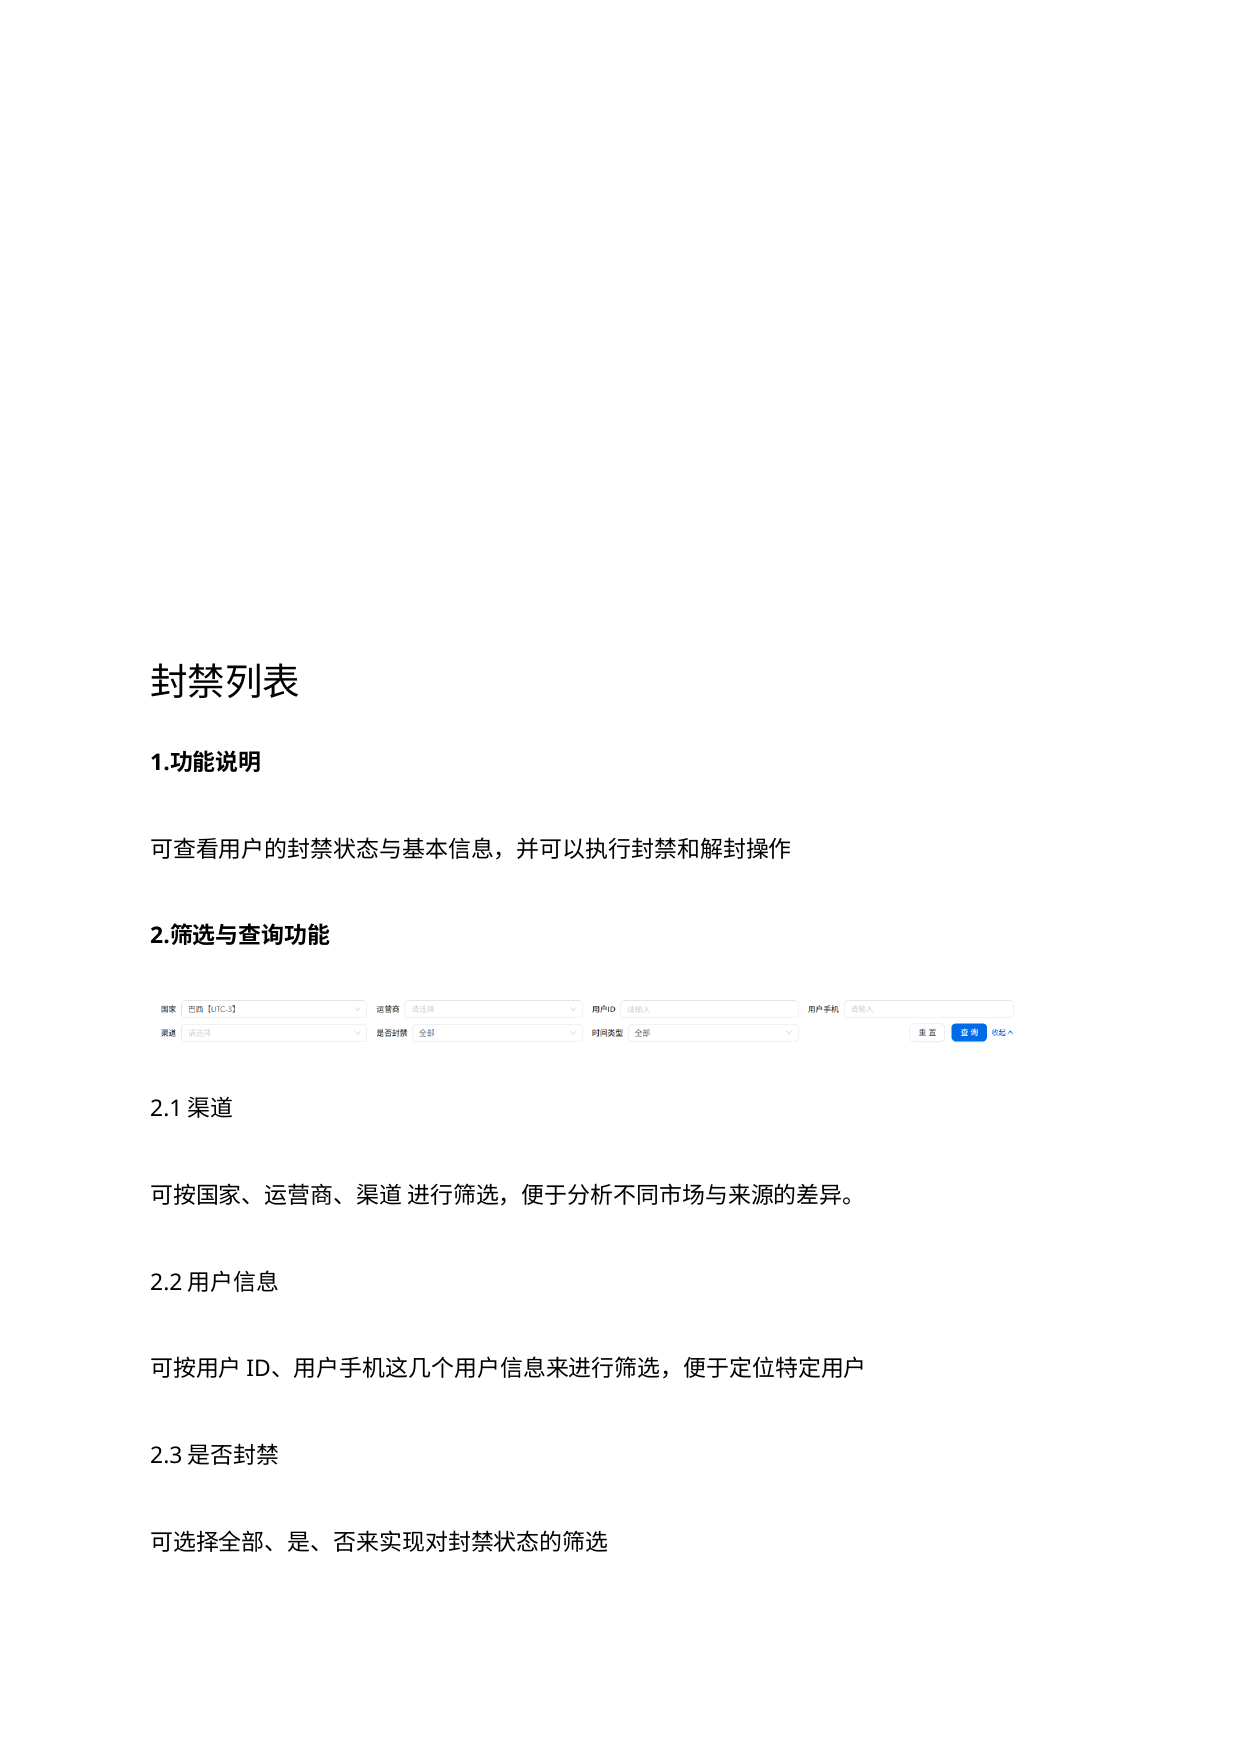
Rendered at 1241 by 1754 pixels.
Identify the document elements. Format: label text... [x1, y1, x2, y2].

text 可按用户ID、用户手机这几个用户信息来进行筛选，便于定位特定用户 [150, 1334, 1090, 1399]
text 1.功能说明 [150, 728, 1090, 793]
text 可选择全部、是、否来实现对封禁状态的筛选 [150, 1508, 1090, 1573]
text 2.3是否封禁 [150, 1421, 1090, 1486]
text 可查看用户的封禁状态与基本信息，并可以执行封禁和解封操作 [150, 815, 1090, 880]
text 2.筛选与查询功能 [150, 901, 1090, 966]
text 可按国家、运营商、渠道 进行筛选，便于分析不同市场与来源的差异。 [150, 1161, 1090, 1226]
subtitle 封禁列表 [150, 647, 1090, 712]
text 2.1渠道 [150, 1074, 1090, 1139]
picture [150, 992, 1016, 1049]
text 2.2用户信息 [150, 1248, 1090, 1313]
